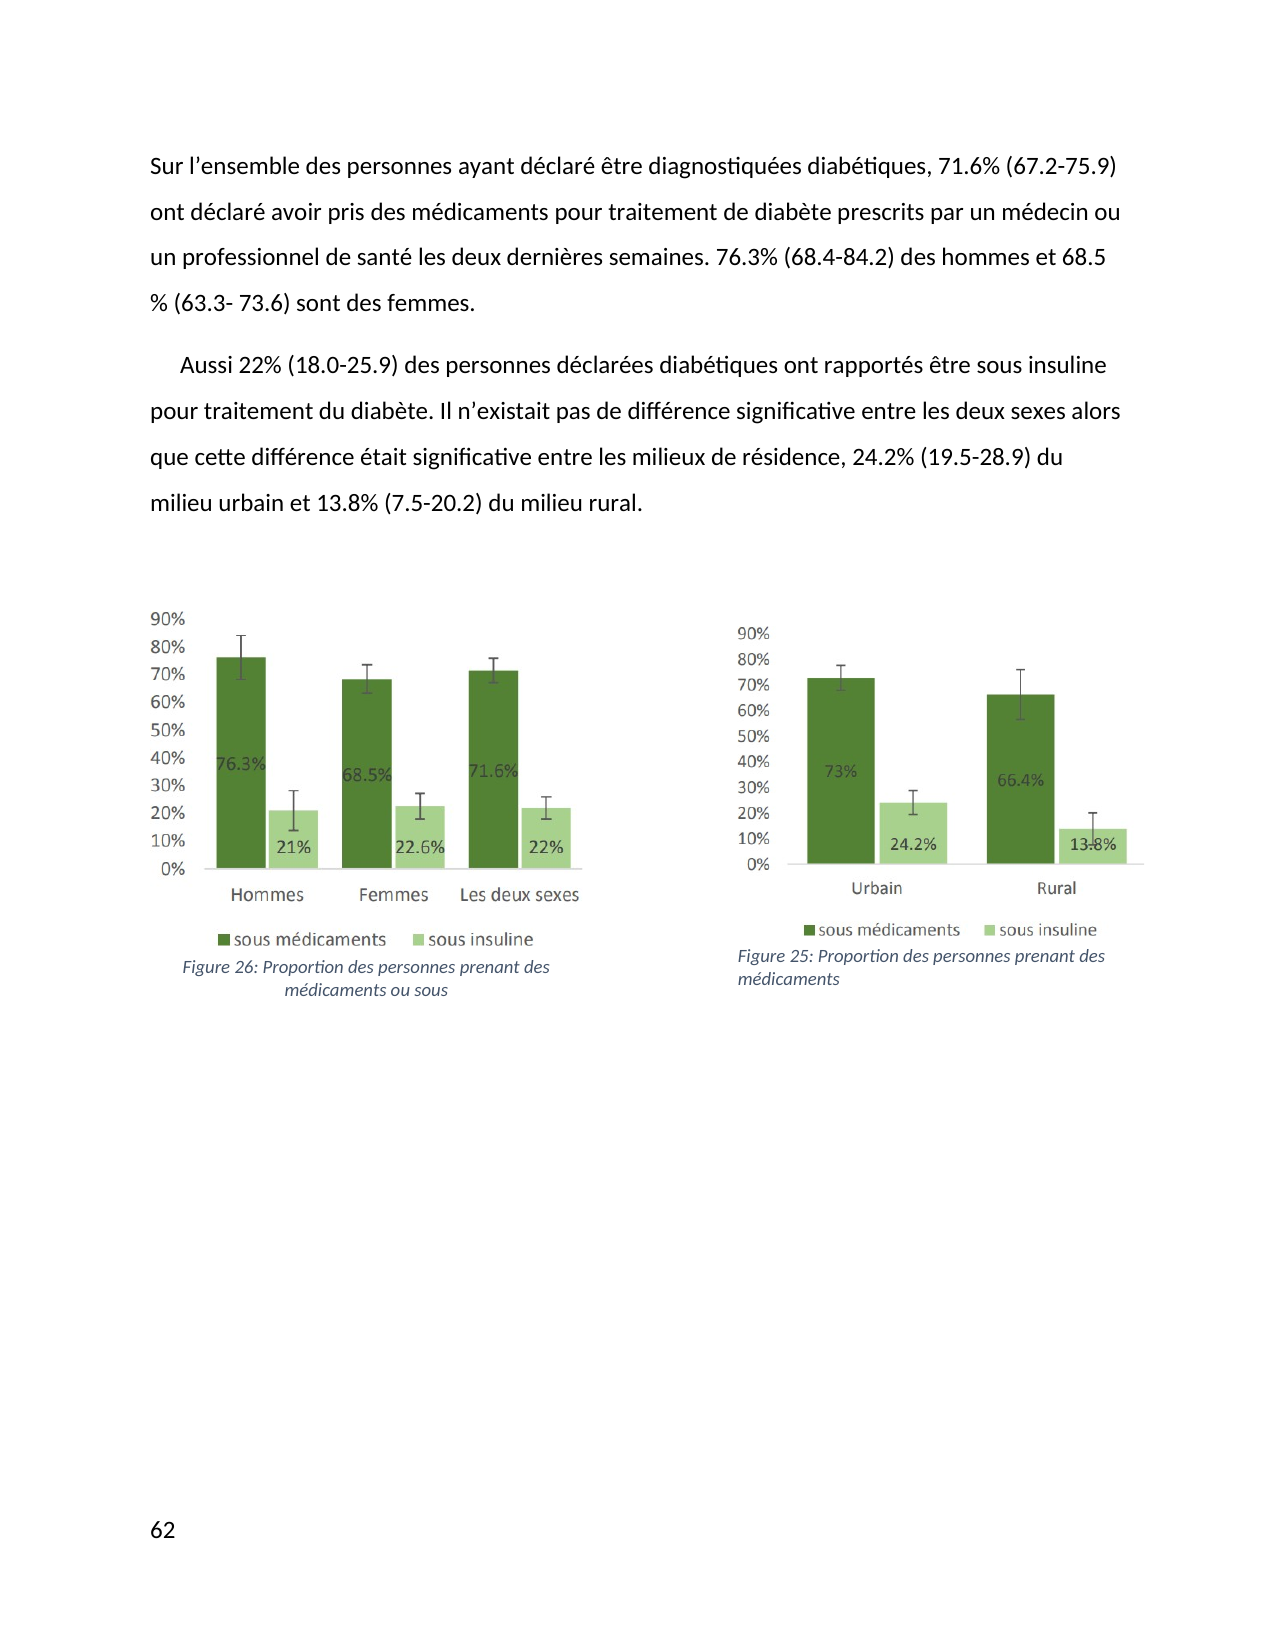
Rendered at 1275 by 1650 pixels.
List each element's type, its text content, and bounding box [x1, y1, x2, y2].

text Aussi 22% (18.0-25.9) des personnes déclarées diabétiques ont rapportés être sous insuline pour traitement du diabète. Il n’existait pas de différence significative entre les deux sexes alors que cette différence était significative entre les milieux de résidence, 24.2% (19.5-28.9) du milieu urbain et 13.8% (7.5-20.2) du milieu rural. [150, 349, 1125, 517]
text Sur l’ensemble des personnes ayant déclaré être diagnostiquées diabétiques, 71.6% (67.2-75.9) ont déclaré avoir pris des médicaments pour traitement de diabète prescrits par un médecin ou un professionnel de santé les deux dernières semaines. 76.3% (68.4-84.2) des hommes et 68.5 % (63.3- 73.6) sont des femmes. [150, 150, 1125, 318]
picture [737, 626, 1145, 936]
picture [150, 611, 583, 946]
